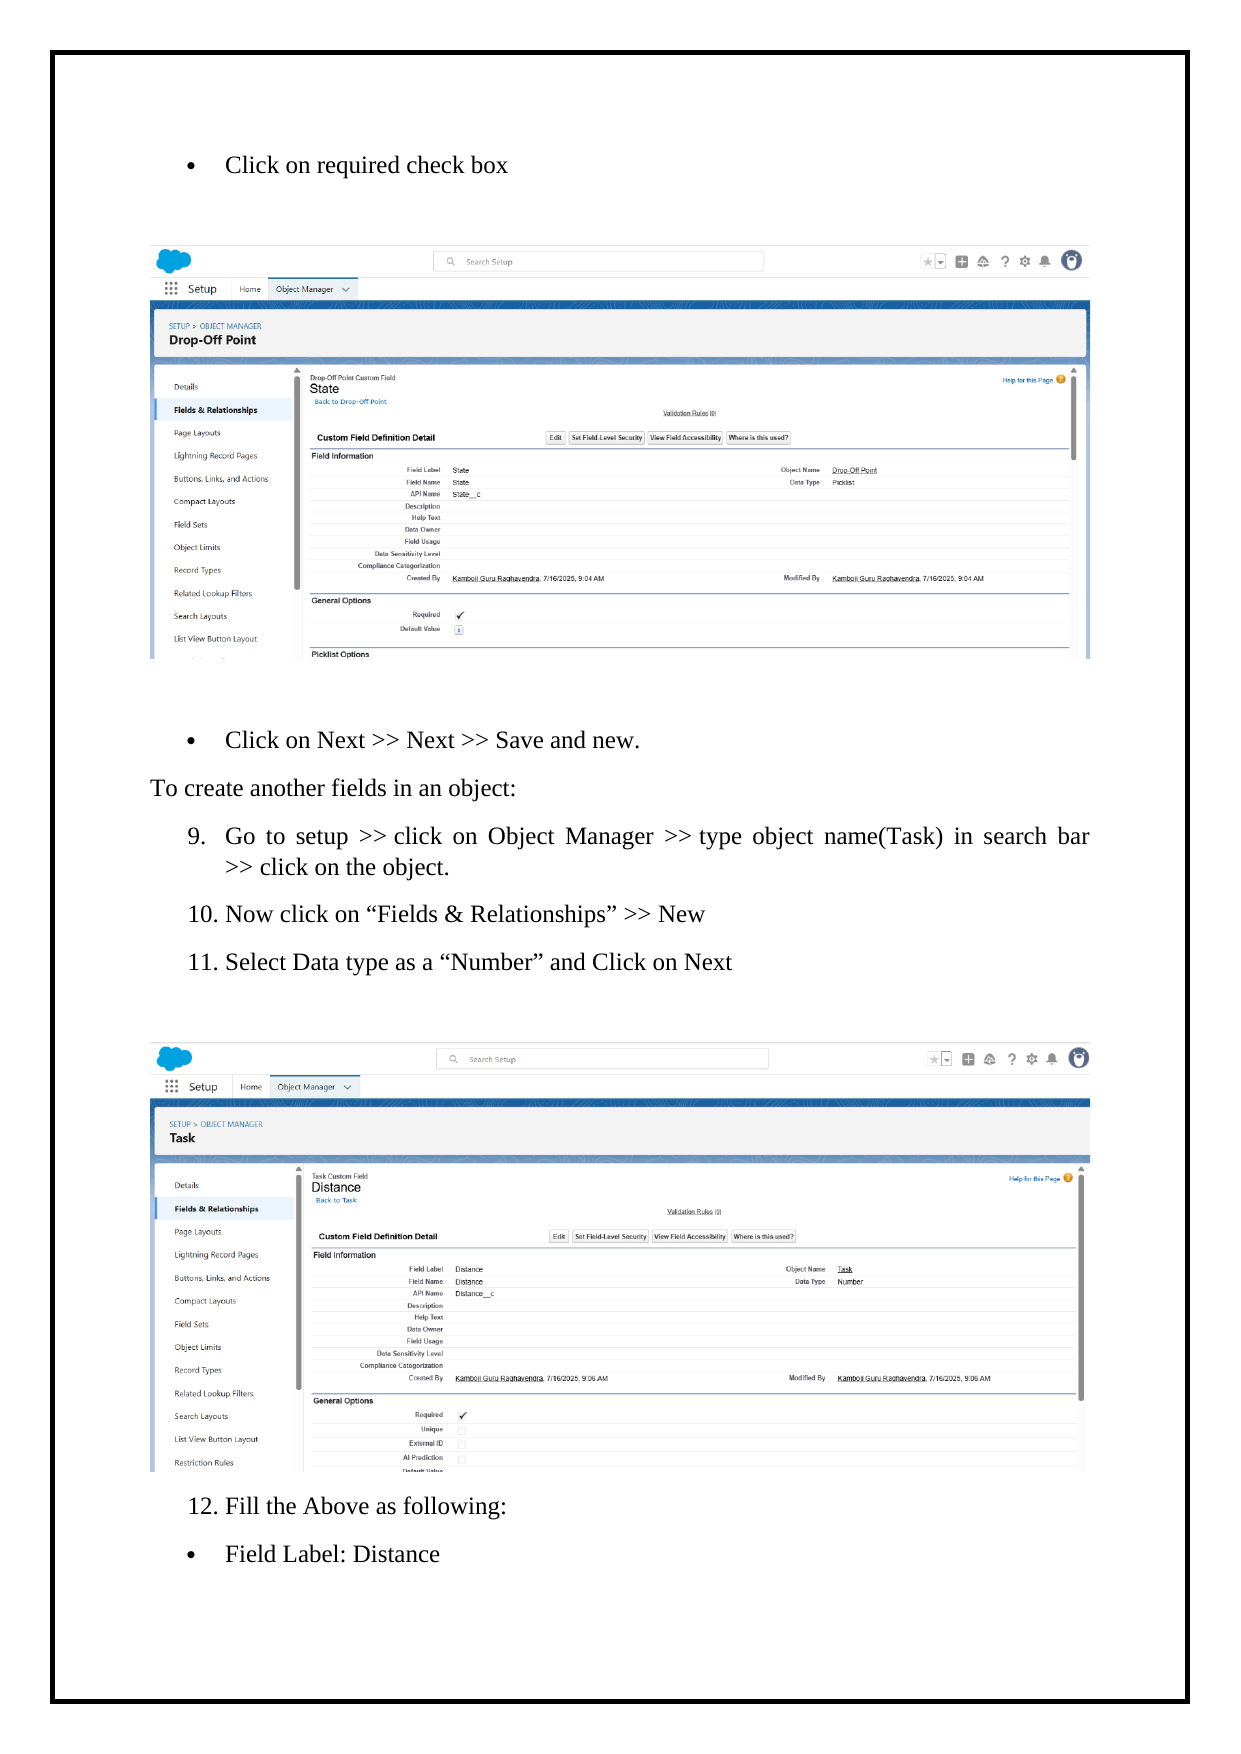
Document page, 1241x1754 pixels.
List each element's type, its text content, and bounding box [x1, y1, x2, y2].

picture [150, 1042, 1091, 1472]
list Select Data type as a “Number” and Click on Next [187, 947, 1090, 976]
picture [150, 245, 1091, 659]
list Go to setup >> click on Object Manager >> type object name(Task) in search bar >> click on the object. [187, 821, 1090, 881]
text To create another fields in an object: [150, 773, 1090, 802]
list Fill the Above as following: [187, 1491, 1090, 1520]
list Now click on “Fields & Relationships” >> New [187, 899, 1090, 928]
list Click on required check box [187, 150, 1090, 179]
list Click on Next >> Next >> Save and new. [187, 725, 1090, 754]
list Field Label: Distance [187, 1539, 1090, 1567]
